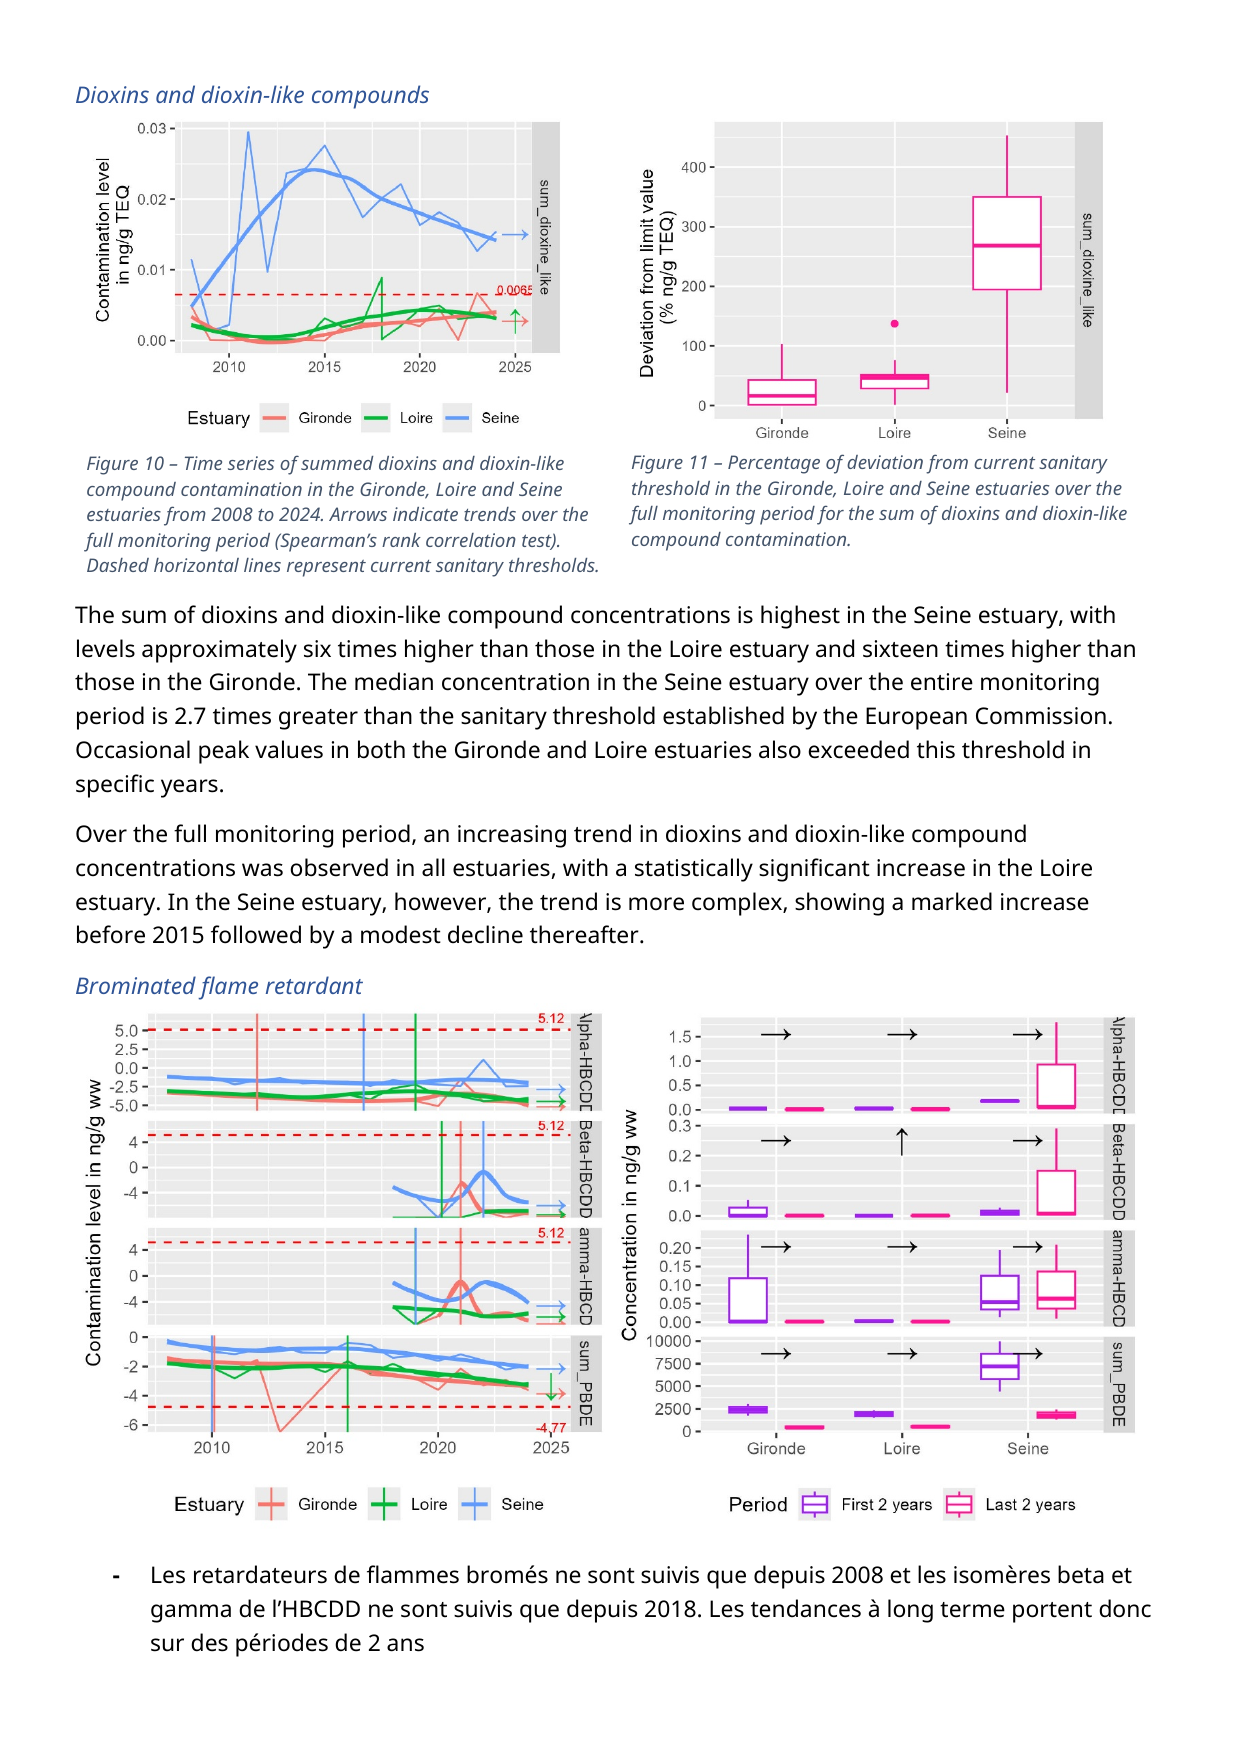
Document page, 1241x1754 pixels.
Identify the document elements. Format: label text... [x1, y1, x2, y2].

picture [630, 112, 1112, 450]
text Over the full monitoring period, an increasing trend in dioxins and dioxin-like compound concentrations was observed in all estuaries, with a statistically significant increase in the Loire estuary. In the Seine estuary, however, the trend is more complex, showing a marked increase before 2015 followed by a modest decline thereafter. [75, 818, 1165, 951]
text The sum of dioxins and dioxin-like compound concentrations is highest in the Seine estuary, with levels approximately six times higher than those in the Loire estuary and sixteen times higher than those in the Gironde. The median concentration in the Seine estuary over the entire monitoring period is 2.7 times greater than the sanitary threshold established by the European Commission. Occasional peak values in both the Gironde and Loire estuaries also exceeded this threshold in specific years. [75, 599, 1165, 799]
table_header Figure 11 – Percentage of deviation from current sanitary threshold in the Gironde, Loire and Seine estuaries over the full monitoring period for the sum of dioxins and dioxin-like compound contamination. [620, 113, 1164, 599]
table_header Figure 10 – Time series of summed dioxins and dioxin-like compound contamination in the Gironde, Loire and Seine estuaries from 2008 to 2024. Arrows indicate trends over the full monitoring period (Spearman’s rank correlation test). Dashed horizontal lines represent current sanitary thresholds. [75, 113, 619, 599]
list Les retardateurs de flammes bromés ne sont suivis que depuis 2008 et les isomères beta et gamma de l’HBCDD ne sont suivis que depuis 2018. Les tendances à long terme portent donc sur des périodes de 2 ans [112, 1559, 1165, 1658]
subtitle Dioxins and dioxin-like compounds [75, 79, 1165, 110]
subtitle Brominated flame retardant [75, 970, 1165, 1001]
picture [75, 1003, 1145, 1541]
picture [86, 112, 569, 451]
